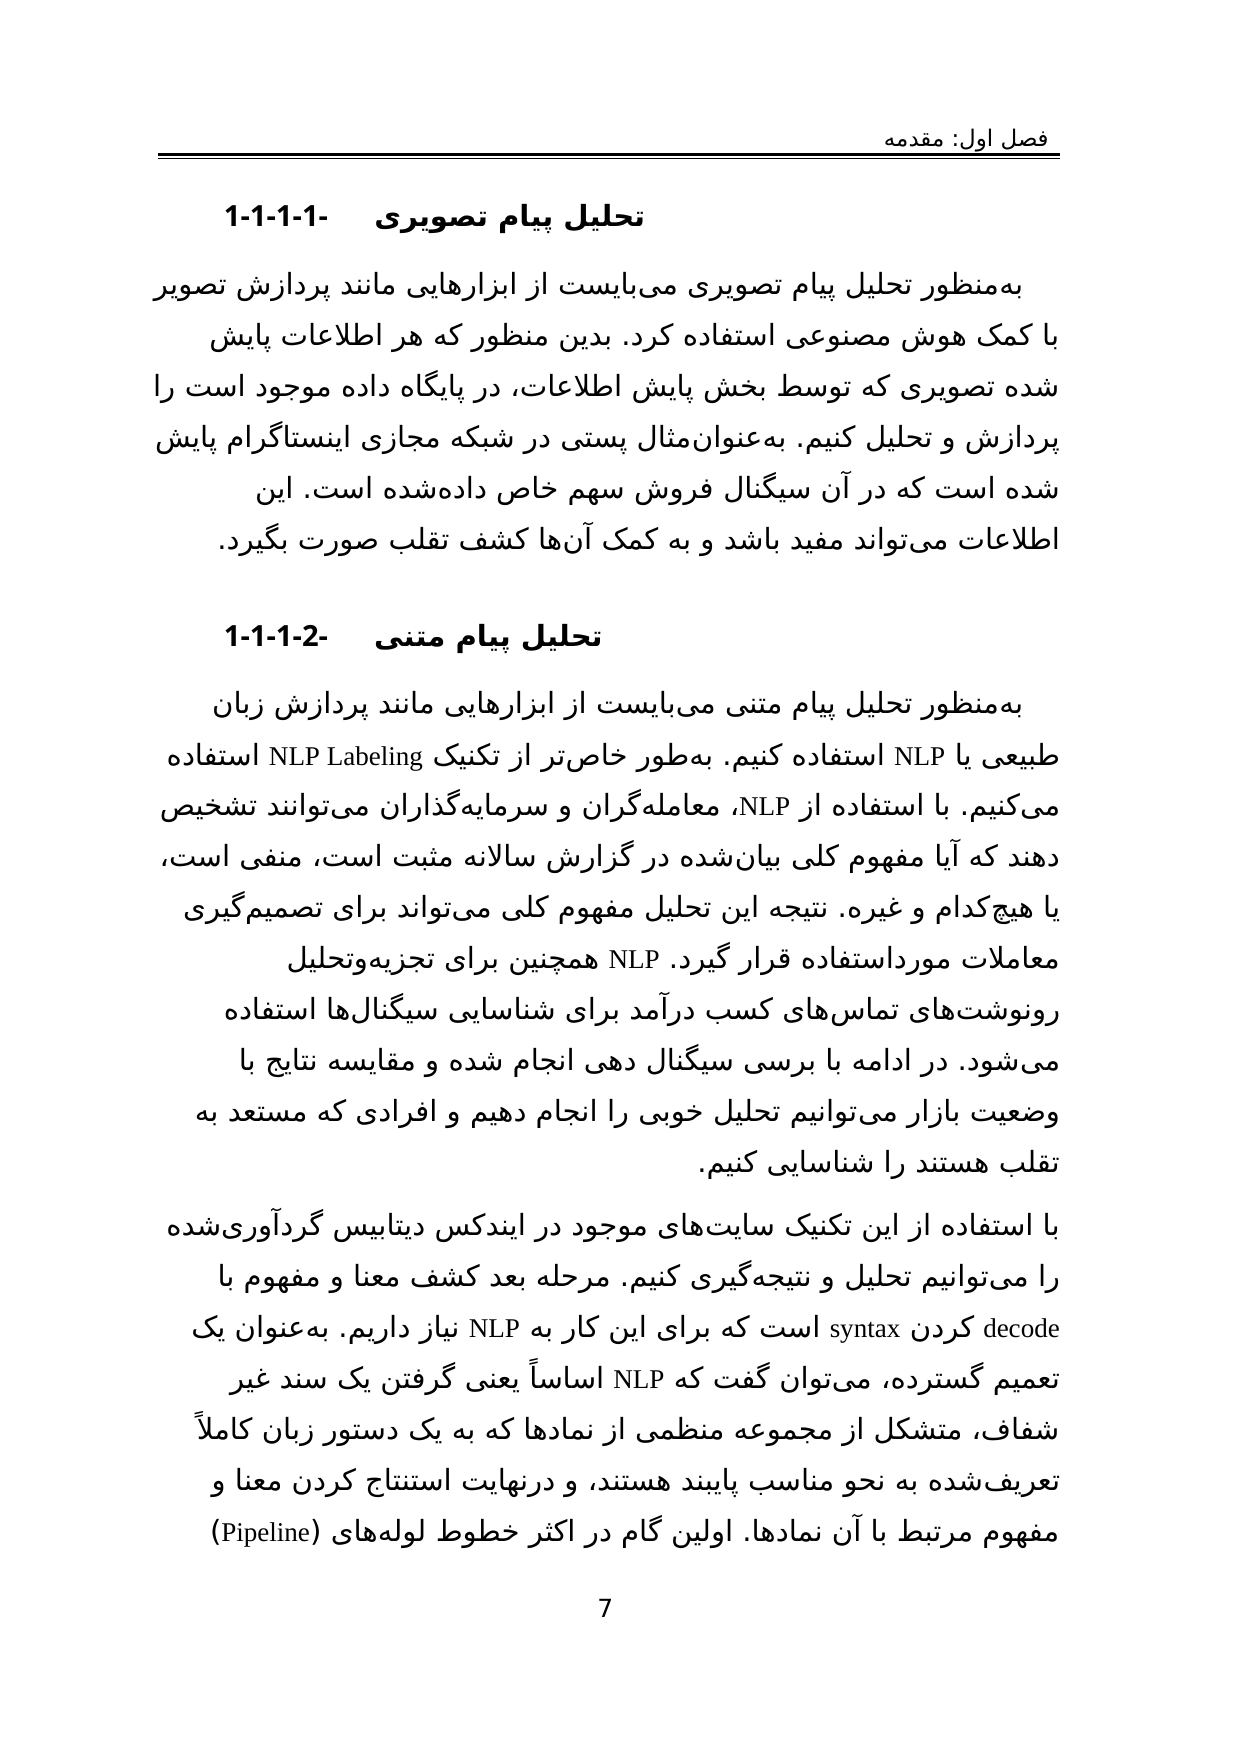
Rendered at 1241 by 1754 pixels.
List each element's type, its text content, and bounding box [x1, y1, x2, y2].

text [150, 1209, 1060, 1548]
text به‌منظور تحلیل پیام متنی می‌بایست از ابزار‌هایی مانند پردازش زبان طبیعی یا NLP استفاده کنیم. به‌طور خاص‌تر از تکنیک NLP Labeling استفاده می‌کنیم. با استفاده از NLP، معامله‌گران و سرمایه‌گذاران می‌توانند تشخیص دهند که آیا مفهوم کلی بیان‌شده در گزارش سالانه مثبت است، منفی است، یا هیچ‌کدام و غیره. نتیجه این تحلیل مفهوم کلی می‌تواند برای تصمیم‌گیری معاملات مورداستفاده قرار گیرد. NLP همچنین برای تجزیه‌وتحلیل رونوشت‌های تماس‌های کسب درآمد برای شناسایی سیگنال‌ها استفاده می‌شود. در ادامه با برسی سیگنال دهی انجام شده و مقایسه نتایج با وضعیت بازار می‌توانیم تحلیل خوبی را انجام دهیم و افرادی که مستعد به تقلب هستند را شناسایی کنیم. [150, 687, 1060, 1179]
text به‌منظور تحلیل پیام تصویری می‌بایست از ابزار‌هایی مانند پردازش تصویر با کمک هوش مصنوعی استفاده کرد. بدین منظور که هر اطلاعات پایش شده تصویری که توسط بخش پایش اطلاعات، در پایگاه داده موجود است را پردازش و تحلیل کنیم. به‌عنوان‌مثال پستی در شبکه مجازی اینستاگرام پایش شده است که در آن سیگنال‌ فروش سهم خاص داده‌شده است. این اطلاعات می‌تواند مفید باشد و به کمک آن‌ها کشف تقلب صورت بگیرد. [150, 268, 1060, 556]
subtitle تحلیل پیام متنی [224, 615, 1060, 654]
subtitle تحلیل پیام تصویری [224, 196, 1060, 235]
